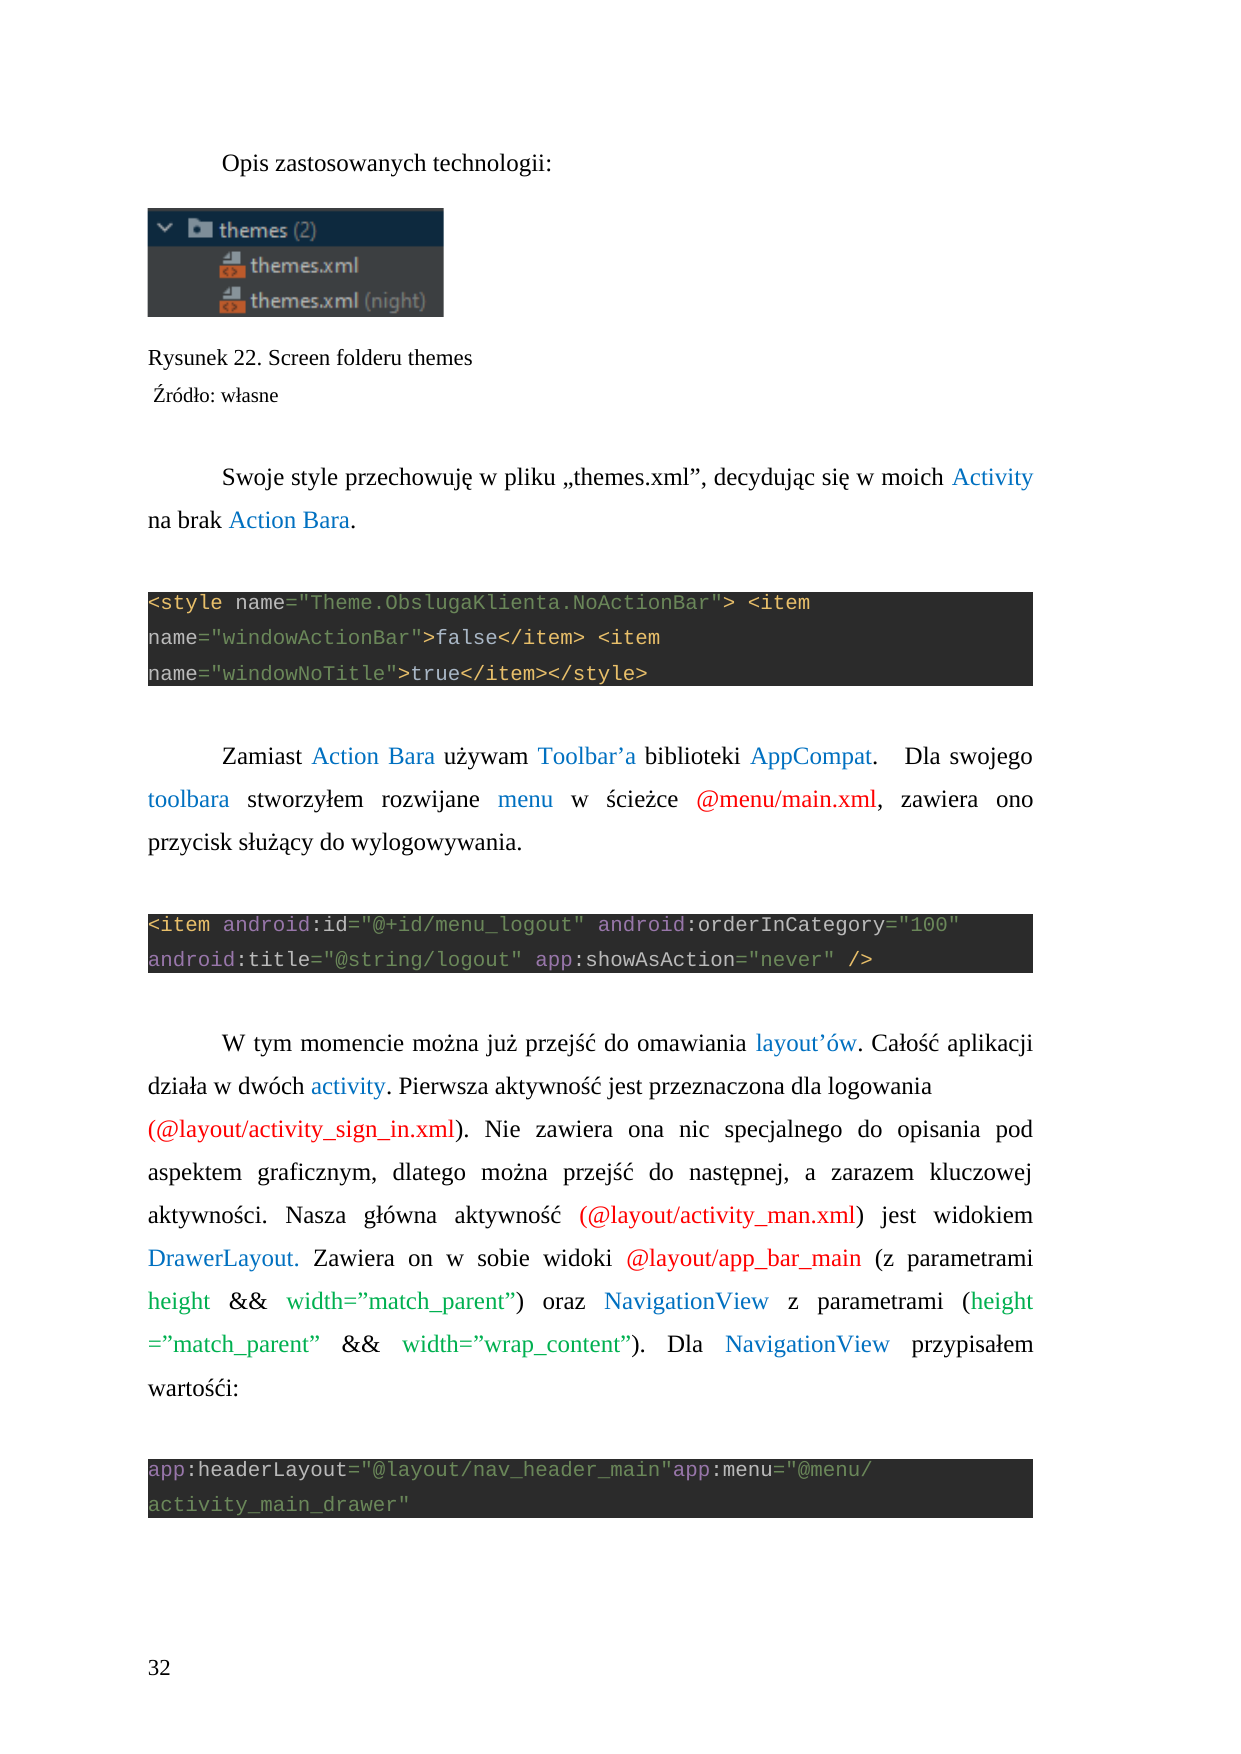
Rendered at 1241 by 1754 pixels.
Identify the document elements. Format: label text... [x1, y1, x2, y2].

text Zamiast Action Bara używam Toolbar’a biblioteki AppCompat. Dla swojego toolbara stworzyłem rozwijane menu w ścieżce @menu/main.xml, zawiera ono przycisk służący do wylogowywania. [148, 741, 1033, 856]
text app:headerLayout="@layout/nav_header_main"app:menu="@menu/activity_main_drawer" [148, 1459, 1033, 1518]
text <item android:id="@+id/menu_logout" android:orderInCategory="100" android:title="@string/logout" app:showAsAction="never" /> [148, 914, 1033, 973]
text Rysunek 22. Screen folderu themes [148, 191, 1033, 370]
text Opis zastosowanych technologii: [148, 148, 1033, 176]
text W tym momencie można już przejść do omawiania layout’ów. Całość aplikacji działa w dwóch activity. Pierwsza aktywność jest przeznaczona dla logowania (@layout/activity_sign_in.xml). Nie zawiera ona nic specjalnego do opisania pod aspektem graficznym, dlatego można przejść do następnej, a zarazem kluczowej aktywności. Nasza główna aktywność (@layout/activity_man.xml) jest widokiem DrawerLayout. Zawiera on w sobie widoki @layout/app_bar_main (z parametrami height && width=”match_parent”) oraz NavigationView z parametrami (height =”match_parent” && width=”wrap_content”). Dla NavigationView przypisałem wartośći: [148, 1028, 1033, 1401]
text <style name="Theme.ObslugaKlienta.NoActionBar"> <item name="windowActionBar">false</item> <item name="windowNoTitle">true</item></style> [148, 592, 1033, 686]
text Swoje style przechowuję w pliku „themes.xml”, decydując się w moich Activity na brak Action Bara. [148, 462, 1033, 534]
text Źródło: własne [148, 383, 1033, 407]
picture [147, 208, 444, 317]
